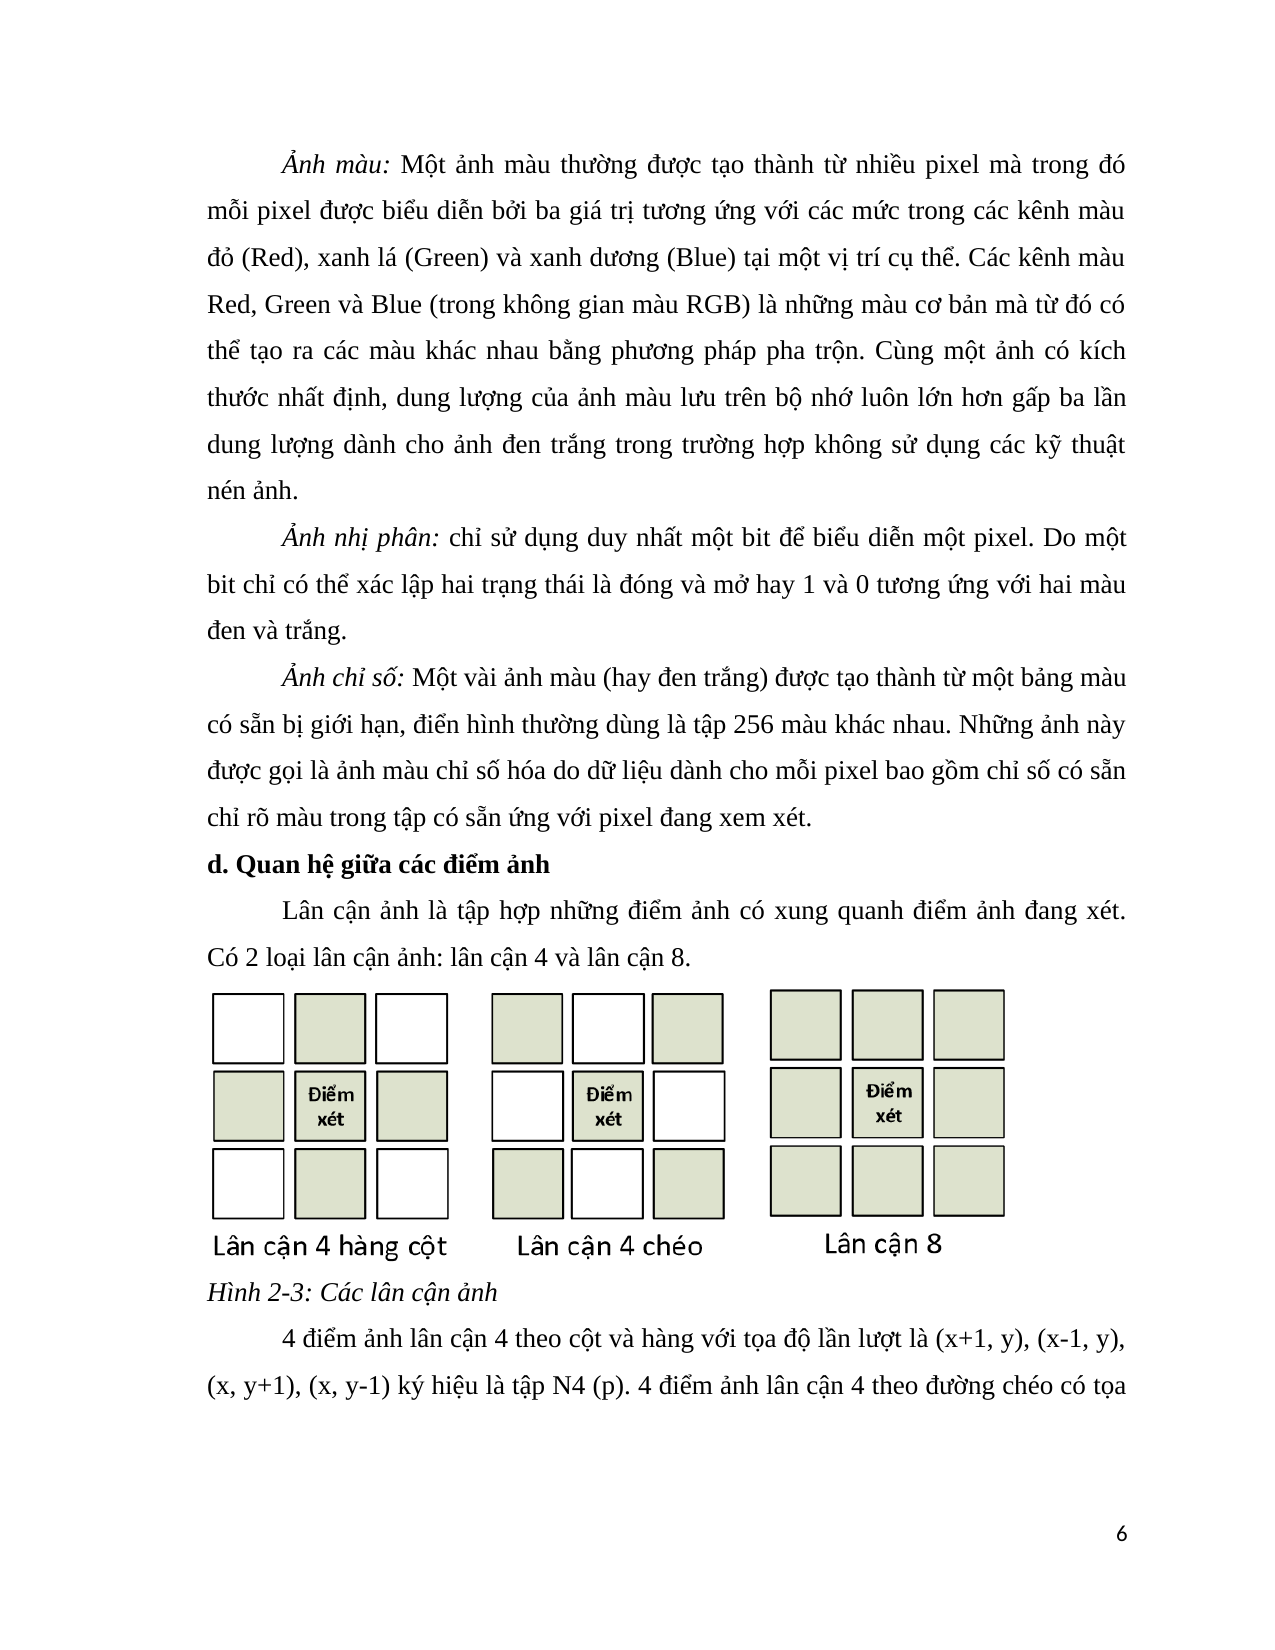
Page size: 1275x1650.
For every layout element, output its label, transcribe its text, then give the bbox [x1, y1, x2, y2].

text Hình 2-3: Các lân cận ảnh [207, 1276, 1127, 1307]
text Ảnh màu: Một ảnh màu thường được tạo thành từ nhiều pixel mà trong đó mỗi pixel được biểu diễn bởi ba giá trị tương ứng với các mức trong các kênh màu đỏ (Red), xanh lá (Green) và xanh dương (Blue) tại một vị trí cụ thể. Các kênh màu Red, Green và Blue (trong không gian màu RGB) là những màu cơ bản mà từ đó có thể tạo ra các màu khác nhau bằng phương pháp pha trộn. Cùng một ảnh có kích thước nhất định, dung lượng của ảnh màu lưu trên bộ nhớ luôn lớn hơn gấp ba lần dung lượng dành cho ảnh đen trắng trong trường hợp không sử dụng các kỹ thuật nén ảnh. [207, 148, 1127, 506]
picture [206, 987, 1012, 1262]
text Lân cận ảnh là tập hợp những điểm ảnh có xung quanh điểm ảnh đang xét. Có 2 loại lân cận ảnh: lân cận 4 và lân cận 8. [207, 894, 1127, 972]
text d. Quan hệ giữa các điểm ảnh [207, 848, 1127, 879]
text Ảnh nhị phân: chỉ sử dụng duy nhất một bit để biểu diễn một pixel. Do một bit chỉ có thể xác lập hai trạng thái là đóng và mở hay 1 và 0 tương ứng với hai màu đen và trắng. [207, 521, 1127, 646]
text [207, 1322, 1127, 1400]
text Ảnh chỉ số: Một vài ảnh màu (hay đen trắng) được tạo thành từ một bảng màu có sẵn bị giới hạn, điển hình thường dùng là tập 256 màu khác nhau. Những ảnh này được gọi là ảnh màu chỉ số hóa do dữ liệu dành cho mỗi pixel bao gồm chỉ số có sẵn chỉ rõ màu trong tập có sẵn ứng với pixel đang xem xét. [207, 661, 1127, 832]
